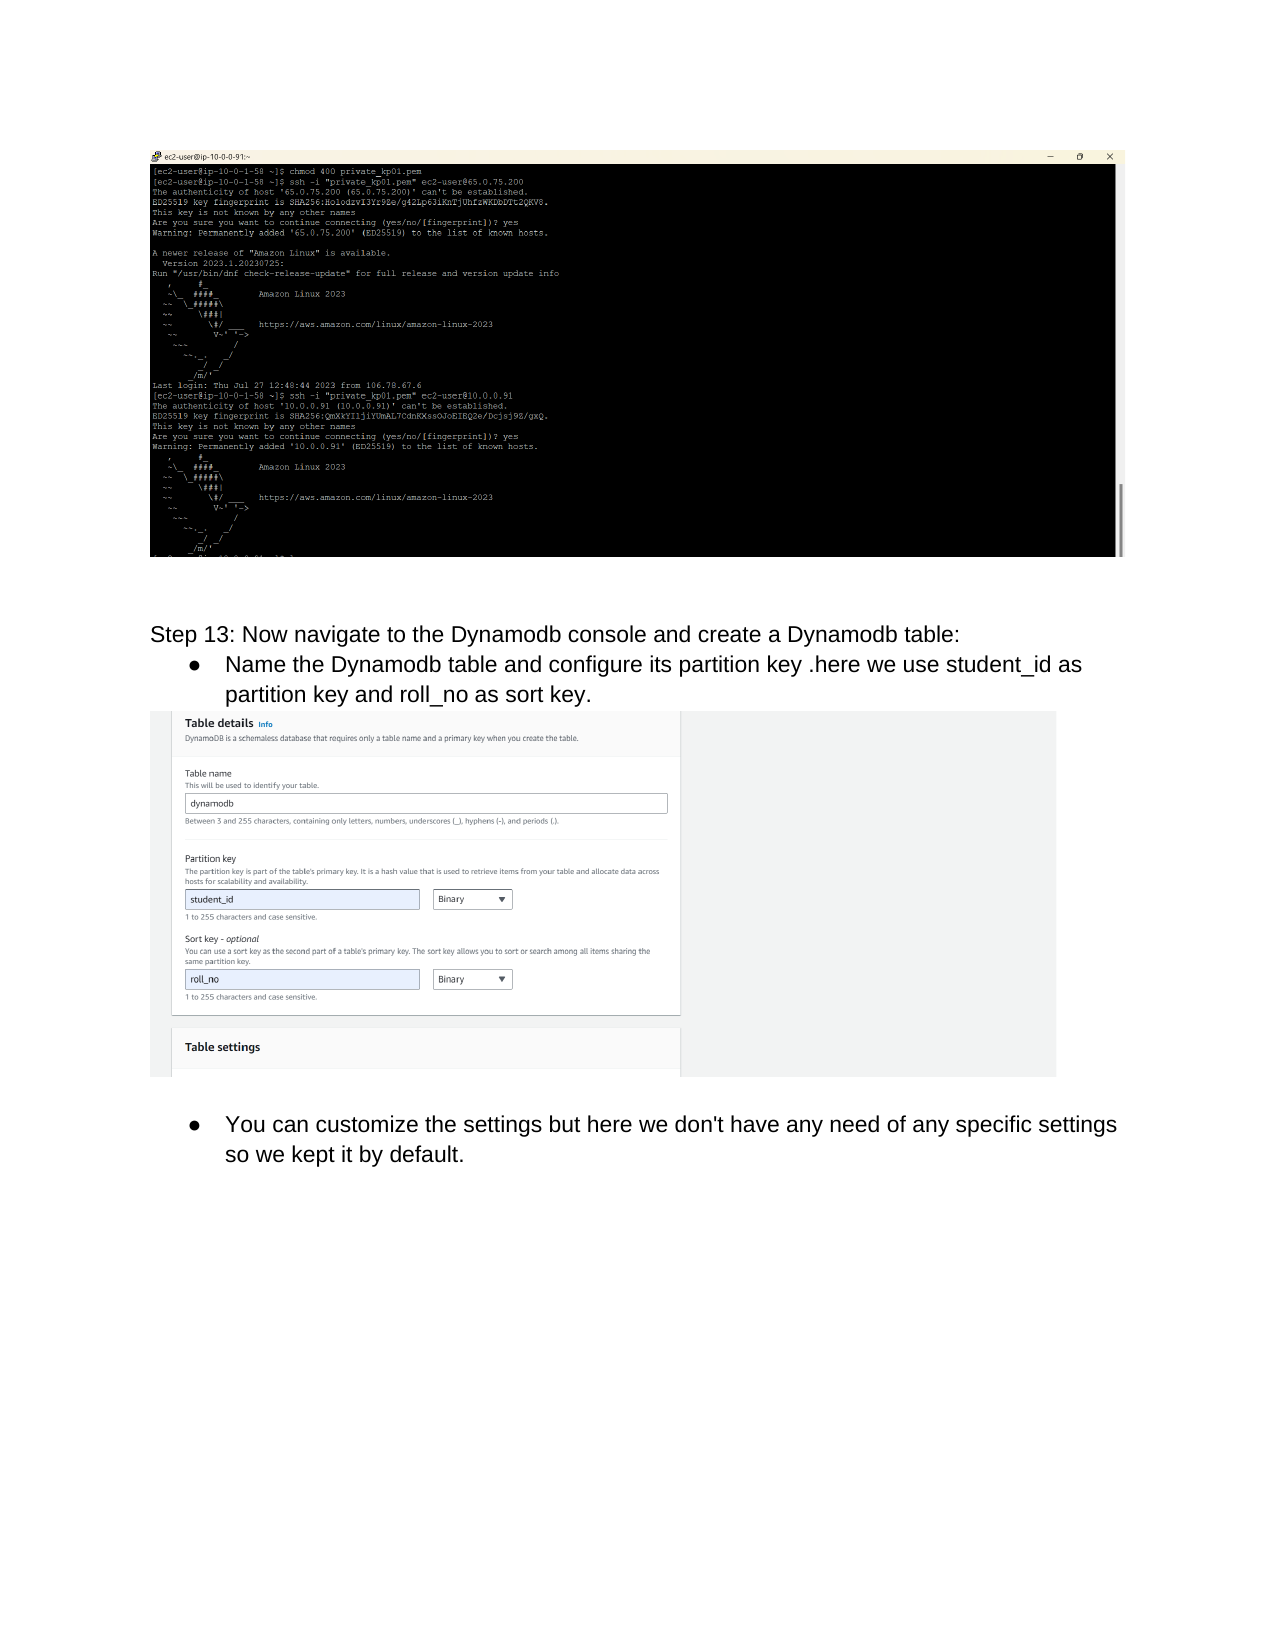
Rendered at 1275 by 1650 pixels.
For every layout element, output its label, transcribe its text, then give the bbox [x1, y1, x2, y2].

picture [150, 711, 1057, 1077]
text Step 13: Now navigate to the Dynamodb console and create a Dynamodb table: [150, 621, 1125, 647]
list Name the Dynamodb table and configure its partition key .here we use student_id as partition key and roll_no as sort key. [187, 651, 1125, 707]
picture [150, 150, 1125, 557]
list You can customize the settings but here we don't have any need of any specific settings so we kept it by default. [187, 1111, 1125, 1167]
